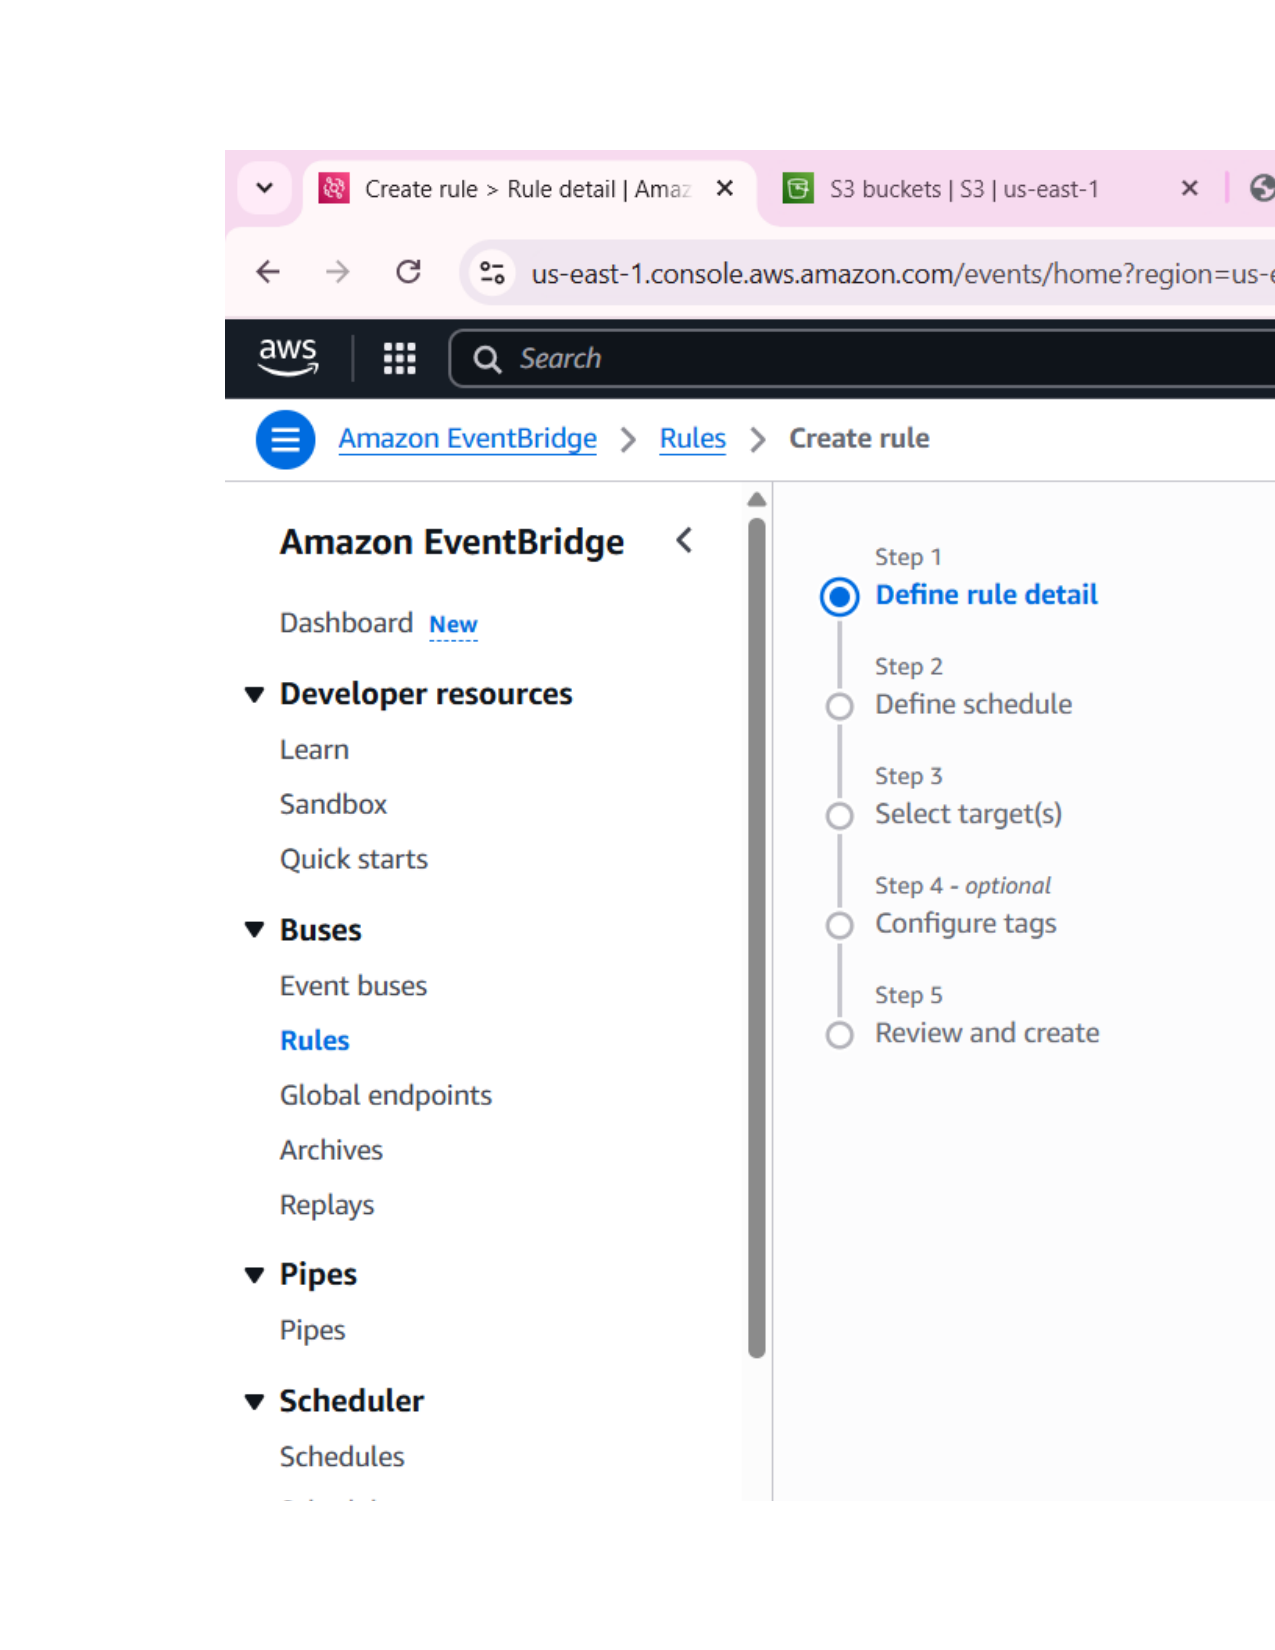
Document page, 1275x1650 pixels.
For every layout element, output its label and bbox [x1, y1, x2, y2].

picture [225, 150, 1275, 1501]
